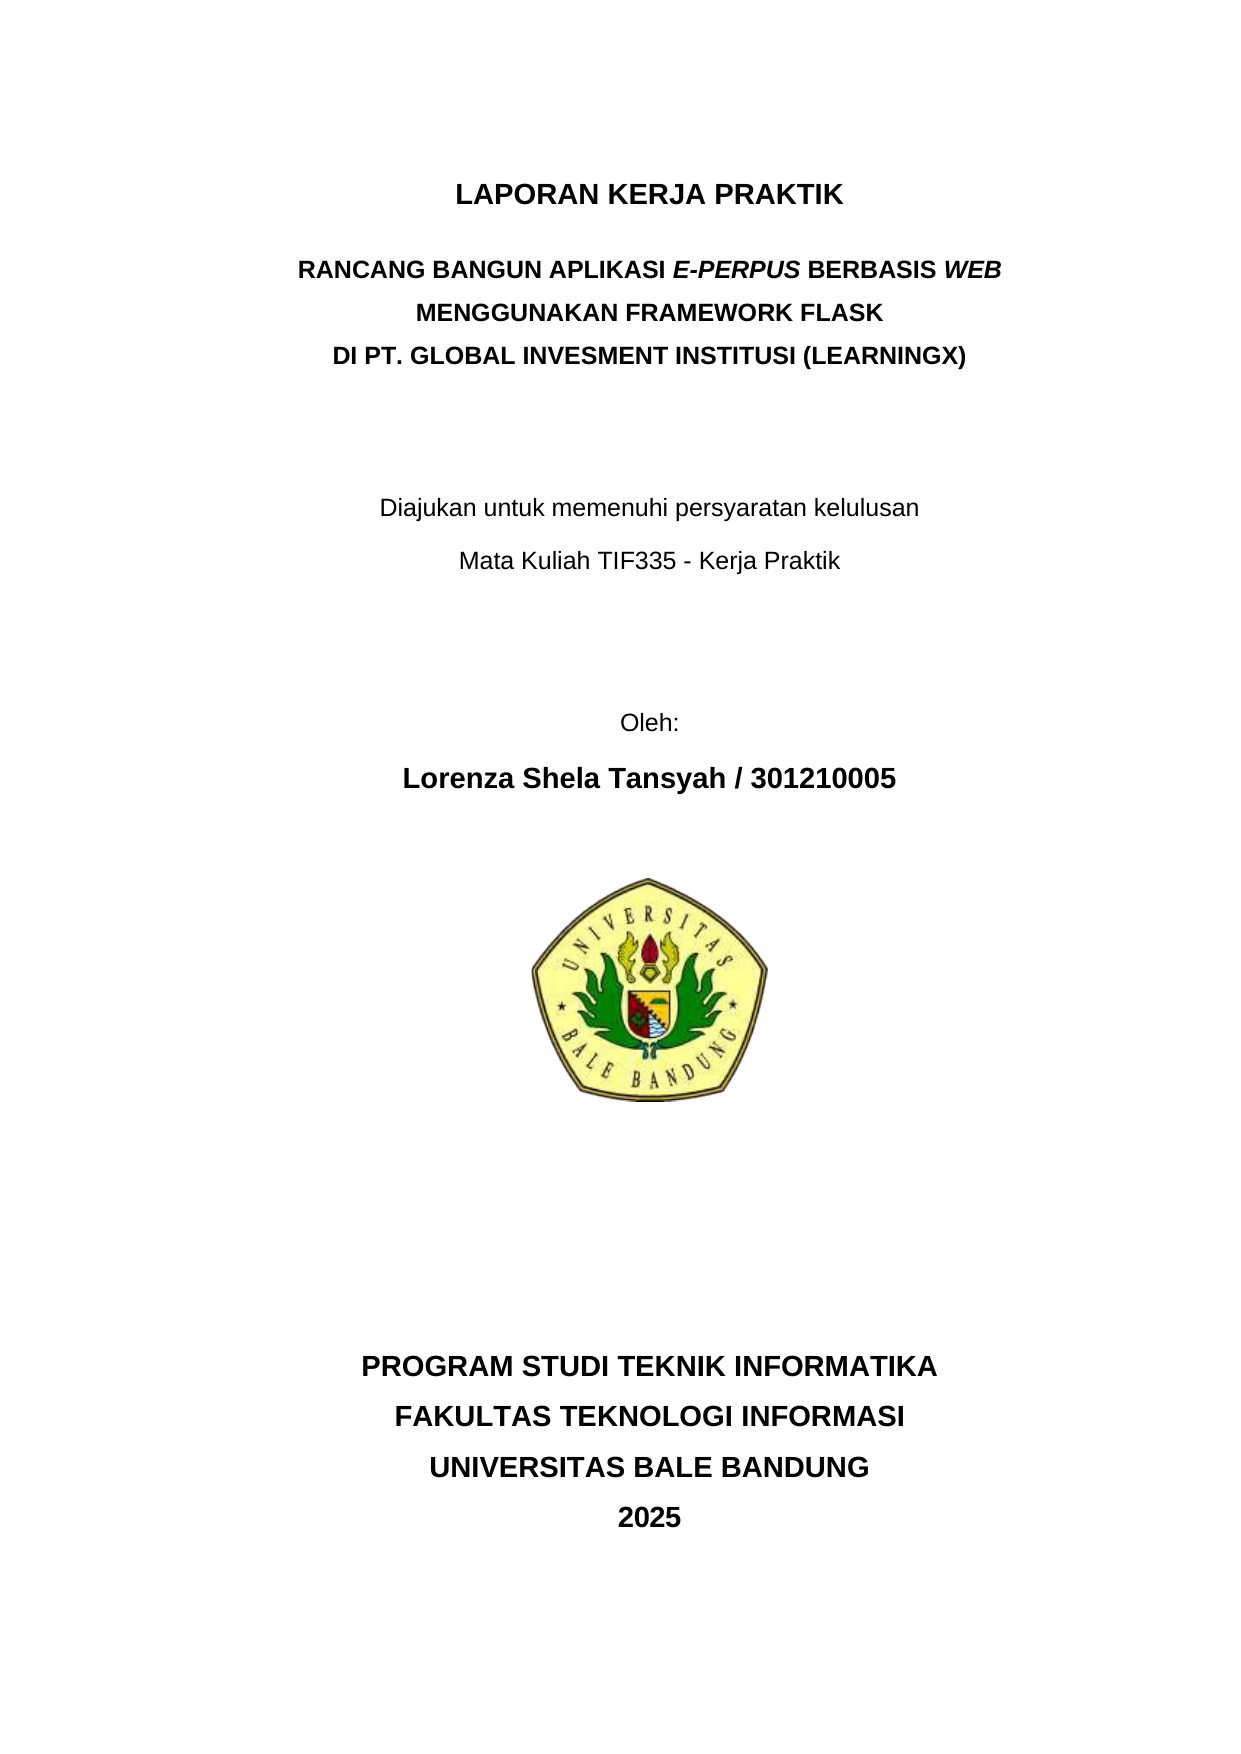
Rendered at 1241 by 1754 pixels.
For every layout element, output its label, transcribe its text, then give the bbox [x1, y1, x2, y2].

text FAKULTAS TEKNOLOGI INFORMASI [236, 1399, 1063, 1433]
text Mata Kuliah TIF335 - Kerja Praktik [236, 546, 1063, 575]
text LAPORAN KERJA PRAKTIK [236, 177, 1063, 211]
text DI PT. GLOBAL INVESMENT INSTITUSI (LEARNINGX) [236, 341, 1063, 370]
text RANCANG BANGUN APLIKASI E-PERPUS BERBASIS WEB MENGGUNAKAN FRAMEWORK FLASK [236, 255, 1063, 327]
text UNIVERSITAS BALE BANDUNG [236, 1450, 1063, 1484]
picture [531, 878, 768, 1102]
text PROGRAM STUDI TEKNIK INFORMATIKA [236, 1349, 1063, 1383]
text 2025 [236, 1500, 1063, 1534]
text Oleh: [236, 708, 1063, 736]
text Lorenza Shela Tansyah / 301210005 [236, 761, 1063, 795]
text Diajukan untuk memenuhi persyaratan kelulusan [236, 493, 1063, 521]
